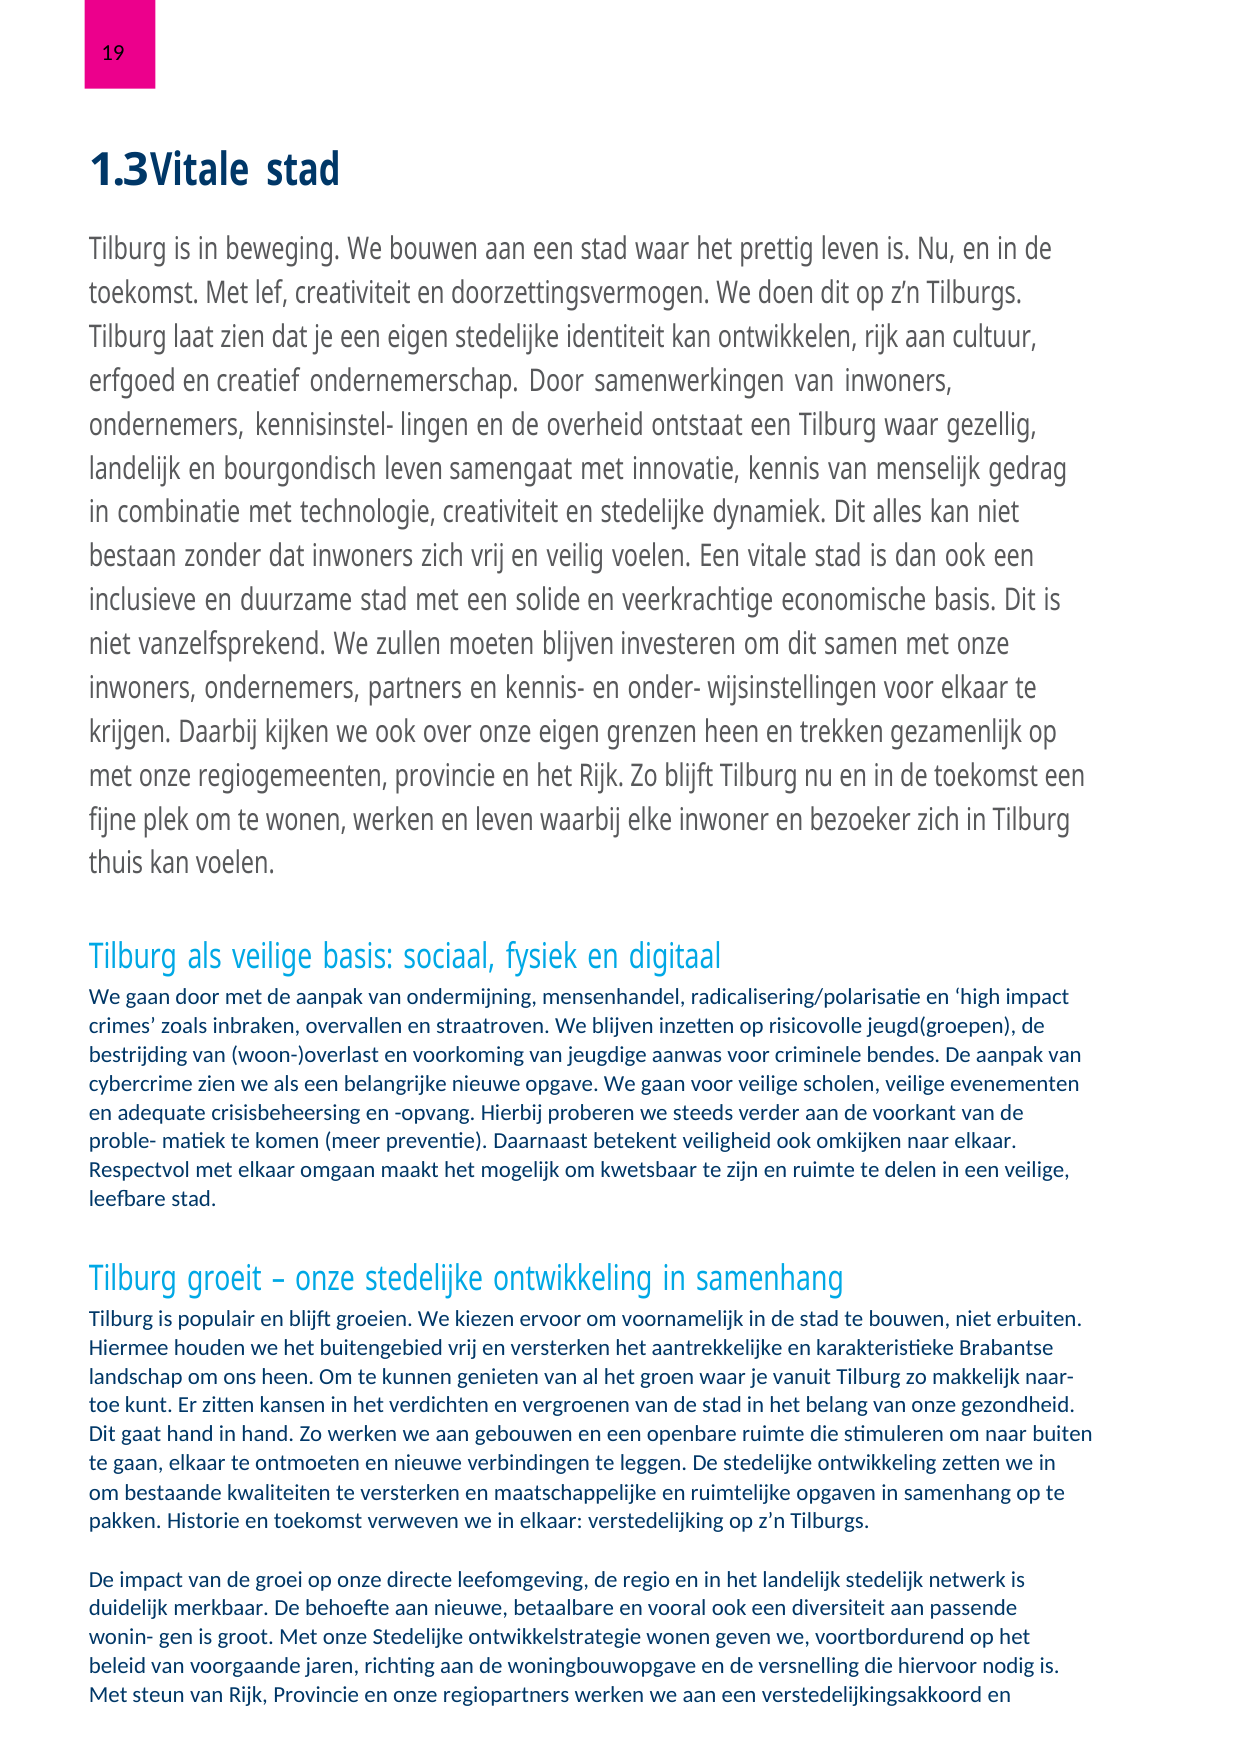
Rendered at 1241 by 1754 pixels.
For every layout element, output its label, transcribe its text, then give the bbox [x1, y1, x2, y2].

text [88, 1565, 1082, 1708]
subtitle Tilburg groeit – onze stedelijke ontwikkeling in samenhang [88, 1252, 1240, 1300]
subtitle Vitale stad [88, 137, 1240, 199]
text Tilburg als veilige basis: sociaal, fysiek en digitaal [88, 930, 1240, 979]
text om bestaande kwaliteiten te versterken en maatschappelijke en ruimtelijke opgaven in samenhang op te pakken. Historie en toekomst verweven we in elkaar: verstedelijking op z’n Tilburgs. [88, 1478, 1082, 1534]
text We gaan door met de aanpak van ondermijning, mensenhandel, radicalisering/polarisatie en ‘high impact crimes’ zoals inbraken, overvallen en straatroven. We blijven inzetten op risicovolle jeugd(groepen), de bestrijding van (woon-)overlast en voorkoming van jeugdige aanwas voor criminele bendes. De aanpak van cybercrime zien we als een belangrijke nieuwe opgave. We gaan voor veilige scholen, veilige evenementen en adequate crisisbeheersing en -opvang. Hierbij proberen we steeds verder aan de voorkant van de proble- matiek te komen (meer preventie). Daarnaast betekent veiligheid ook omkijken naar elkaar. Respectvol met elkaar omgaan maakt het mogelijk om kwetsbaar te zijn en ruimte te delen in een veilige, leefbare stad. [88, 982, 1094, 1212]
text Tilburg is in beweging. We bouwen aan een stad waar het prettig leven is. Nu, en in de toekomst. Met lef, creativiteit en doorzettingsvermogen. We doen dit op z’n Tilburgs. Tilburg laat zien dat je een eigen stedelijke identiteit kan ontwikkelen, rijk aan cultuur, erfgoed en creatief ondernemerschap. Door samenwerkingen van inwoners, ondernemers, kennisinstel- lingen en de overheid ontstaat een Tilburg waar gezellig, landelijk en bourgondisch leven samengaat met innovatie, kennis van menselijk gedrag in combinatie met technologie, creativiteit en stedelijke dynamiek. Dit alles kan niet bestaan zonder dat inwoners zich vrij en veilig voelen. Een vitale stad is dan ook een inclusieve en duurzame stad met een solide en veerkrachtige economische basis. Dit is niet vanzelfsprekend. We zullen moeten blijven investeren om dit samen met onze inwoners, ondernemers, partners en kennis- en onder- wijsinstellingen voor elkaar te krijgen. Daarbij kijken we ook over onze eigen grenzen heen en trekken gezamenlijk op met onze regiogemeenten, provincie en het Rijk. Zo blijft Tilburg nu en in de toekomst een fijne plek om te wonen, werken en leven waarbij elke inwoner en bezoeker zich in Tilburg thuis kan voelen. [88, 226, 1089, 883]
text Tilburg is populair en blijft groeien. We kiezen ervoor om voornamelijk in de stad te bouwen, niet erbuiten. Hiermee houden we het buitengebied vrij en versterken het aantrekkelijke en karakteristieke Brabantse landschap om ons heen. Om te kunnen genieten van al het groen waar je vanuit Tilburg zo makkelijk naar- toe kunt. Er zitten kansen in het verdichten en vergroenen van de stad in het belang van onze gezondheid. Dit gaat hand in hand. Zo werken we aan gebouwen en een openbare ruimte die stimuleren om naar buiten te gaan, elkaar te ontmoeten en nieuwe verbindingen te leggen. De stedelijke ontwikkeling zetten we in [88, 1304, 1094, 1476]
